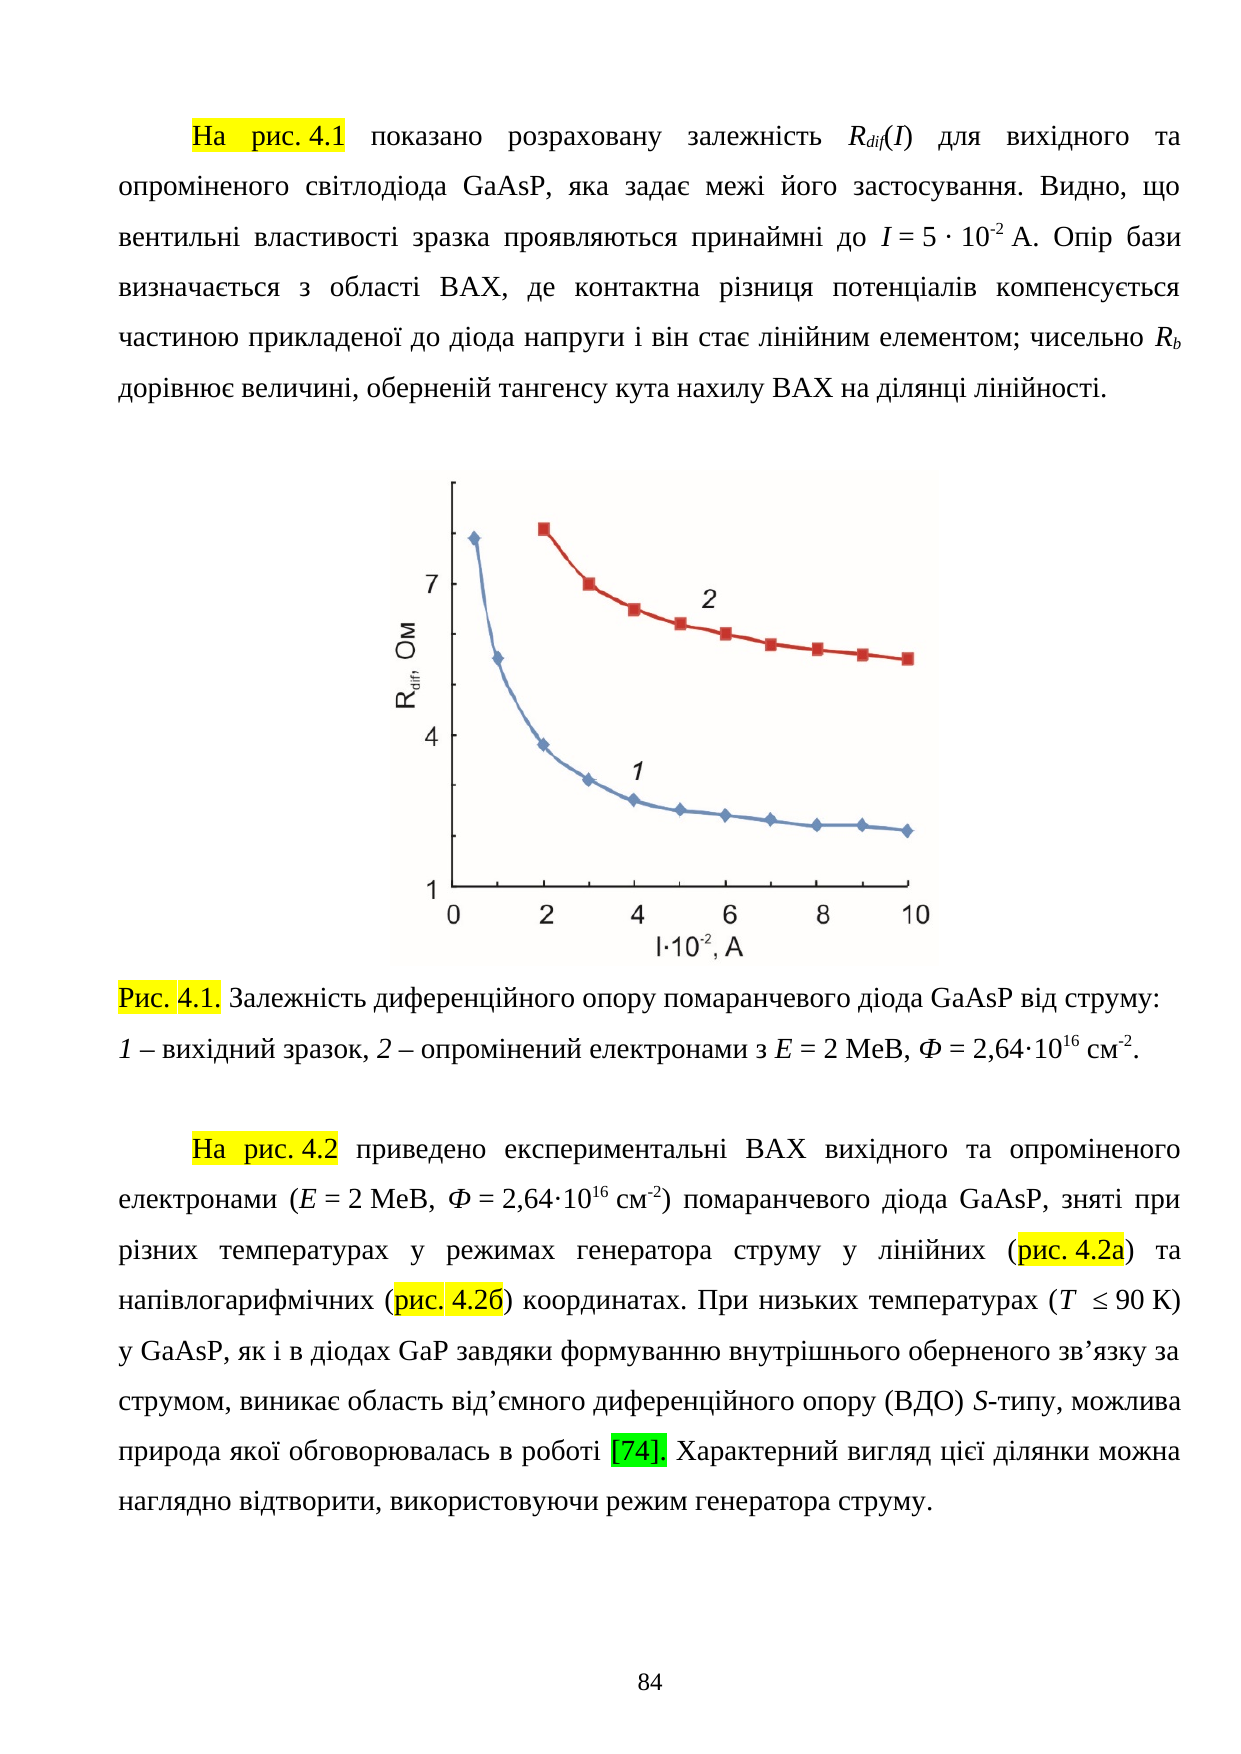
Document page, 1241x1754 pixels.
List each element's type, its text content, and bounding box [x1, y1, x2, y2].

picture [390, 470, 939, 966]
text Рис. 4.1. Залежність диференційного опору помаранчевого діода GaAsP від струму: [221, 980, 1181, 1014]
text На рис. 4.2 приведено експериментальні ВАХ вихідного та опроміненого електронами (Е = 2 МеВ, Ф = 2,64·1016 см-2) помаранчевого діода GaAsP, зняті при різних температурах у режимах генератора струму у лінійних (рис. 4.2а) та напівлогарифмічних (рис. 4.2б) координатах. При низьких температурах (Т ≤ 90 К) у GaAsP, як і в діодах GaP завдяки формуванню внутрішнього оберненого зв’язку за струмом, виникає область від’ємного диференційного опору (ВДО) S-типу, можлива природа якої обговорювалась в роботі [74]. Характерний вигляд цієї ділянки можна наглядно відтворити, використовуючи режим генератора струму. [118, 1131, 1181, 1517]
text 1 – вихідний зразок, 2 – опромінений електронами з Е = 2 МеВ, Ф = 2,64·1016 см-2. [118, 1031, 1181, 1064]
text На рис. 4.1 показано розраховану залежність Rdif(I) для вихідного та опроміненого світлодіода GaAsP, яка задає межі його застосування. Видно, що вентильні властивості зразка проявляються принаймні до І = 5 · 10-2 А. Опір бази визначається з області ВАХ, де контактна різниця потенціалів компенсується частиною прикладеної до діода напруги і він стає лінійним елементом; чисельно Rb дорівнює величині, оберненій тангенсу кута нахилу ВАХ на ділянці лінійності. [118, 118, 1181, 403]
